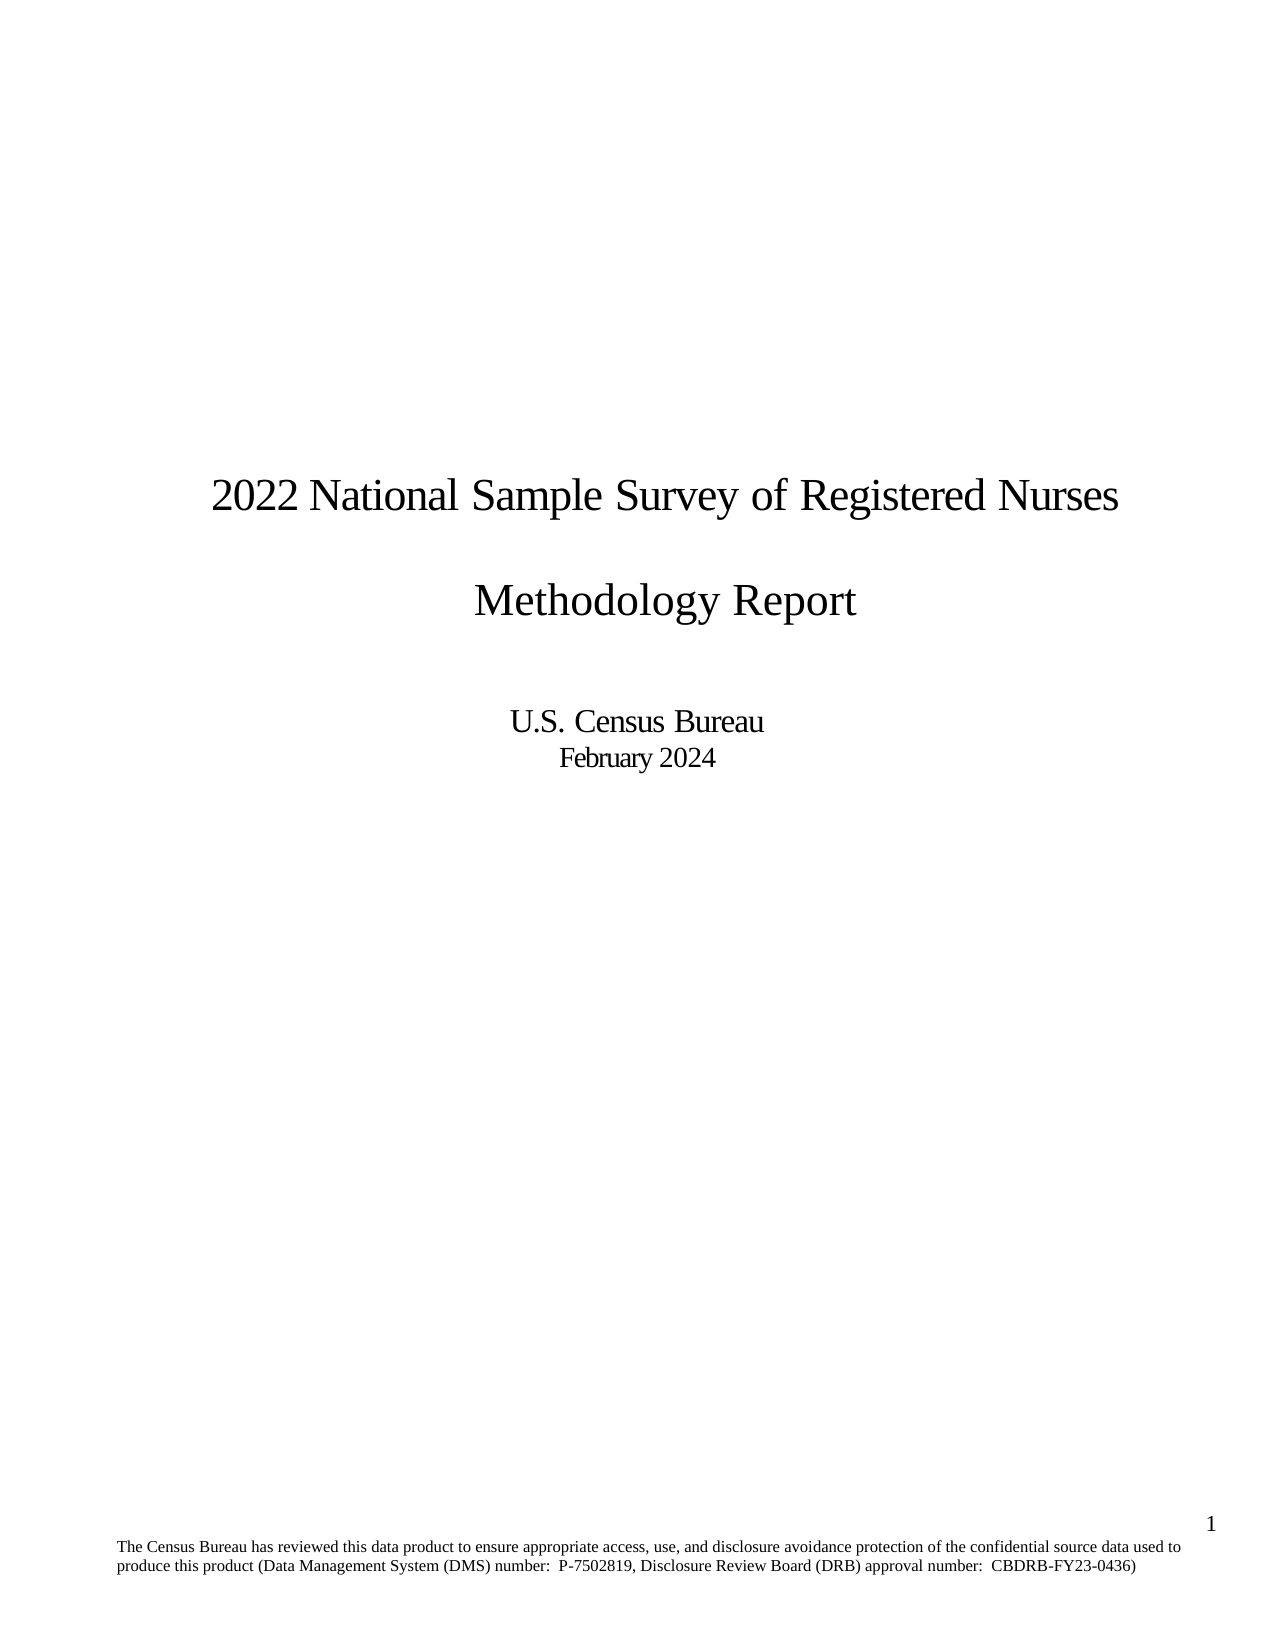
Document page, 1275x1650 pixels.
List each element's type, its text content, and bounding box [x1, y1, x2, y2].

text U.S. Census Bureau [238, 702, 1037, 740]
text 2022 National Sample Survey of Registered Nurses Methodology Report [117, 467, 1213, 625]
text February 2024 [238, 740, 1037, 774]
